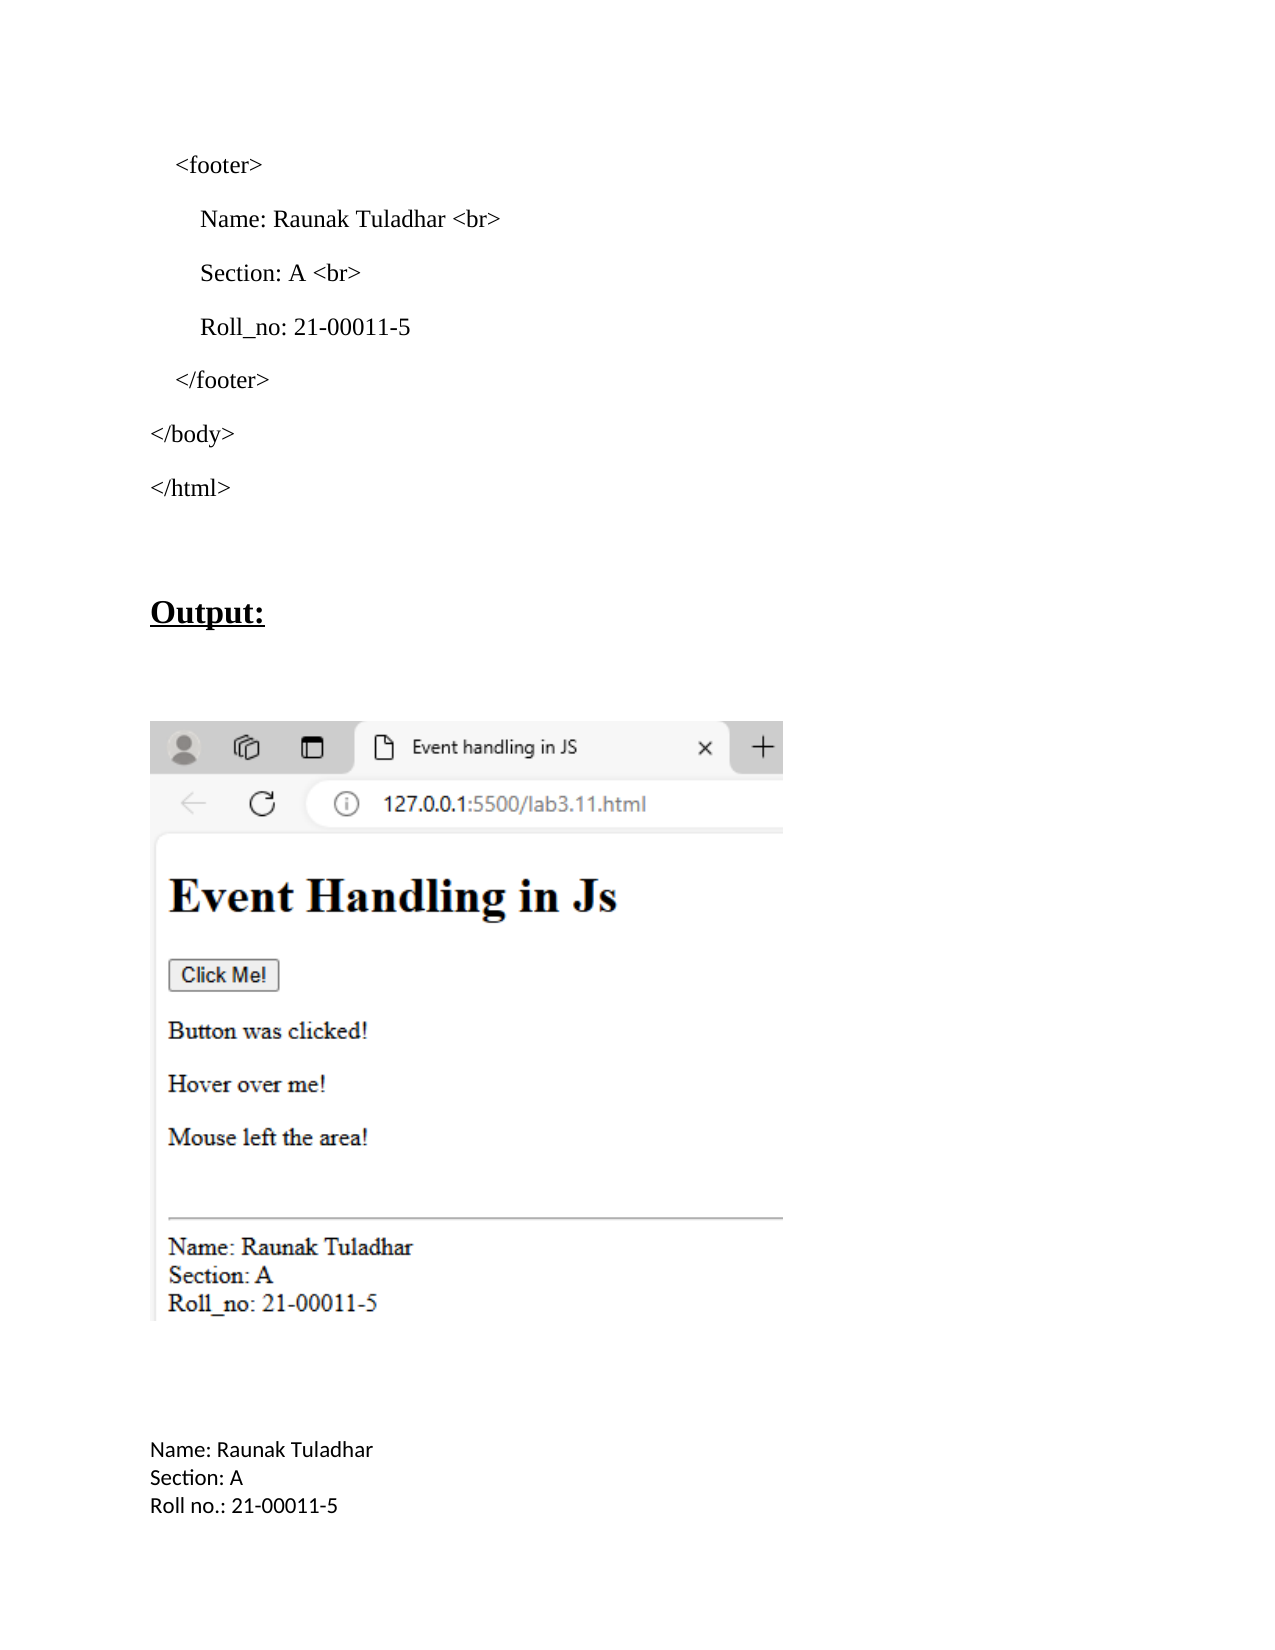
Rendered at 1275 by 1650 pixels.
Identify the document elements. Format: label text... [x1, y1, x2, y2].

text </body> [150, 419, 1125, 448]
text Roll_no: 21-00011-5 [150, 312, 1125, 340]
text Name: Raunak Tuladhar <br> [150, 204, 1125, 233]
text Output: [150, 592, 1125, 630]
picture [150, 721, 783, 1321]
text </html> [150, 473, 1125, 502]
text <footer> [150, 150, 1125, 179]
text </footer> [150, 365, 1125, 394]
text Section: A <br> [150, 258, 1125, 286]
